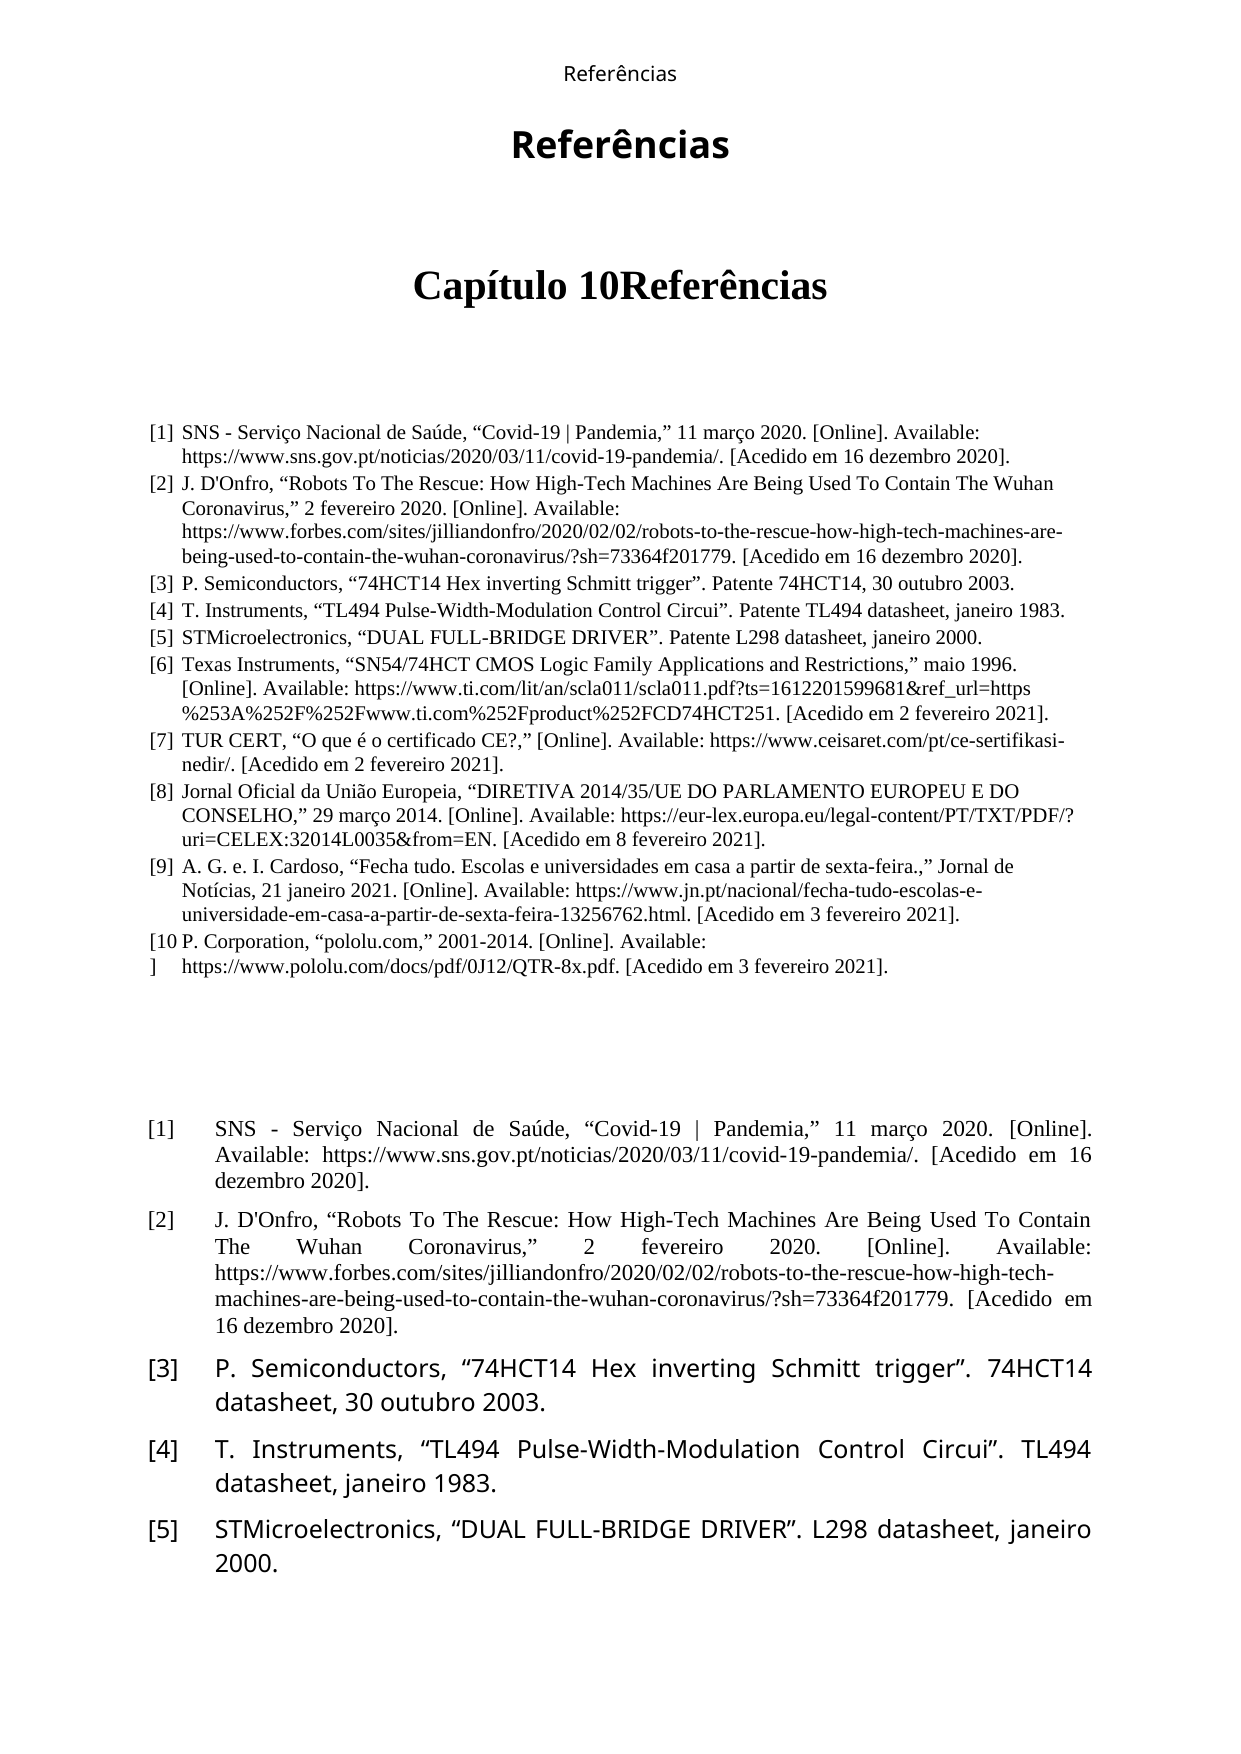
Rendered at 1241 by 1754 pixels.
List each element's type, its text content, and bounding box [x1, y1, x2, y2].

text [2] J. D'Onfro, “Robots To The Rescue: How High-Tech Machines Are Being Used To Contain The Wuhan Coronavirus,” 2 fevereiro 2020. [Online]. Available: https://www.forbes.com/sites/jilliandonfro/2020/02/02/robots-to-the-rescue-how-high-tech-machines-are-being-used-to-contain-the-wuhan-coronavirus/?sh=73364f201779. [Acedido em 16 dezembro 2020]. [148, 1206, 1092, 1338]
text [3] P. Semiconductors, “74HCT14 Hex inverting Schmitt trigger”. 74HCT14 datasheet, 30 outubro 2003. [148, 1351, 1092, 1419]
text [1] SNS - Serviço Nacional de Saúde, “Covid-19 | Pandemia,” 11 março 2020. [Online]. Available: https://www.sns.gov.pt/noticias/2020/03/11/covid-19-pandemia/. [Acedido em 16 dezembro 2020]. [148, 1115, 1092, 1194]
text [4] T. Instruments, “TL494 Pulse-Width-Modulation Control Circui”. TL494 datasheet, janeiro 1983. [148, 1431, 1092, 1499]
text Referências [148, 118, 1092, 169]
text [5] STMicroelectronics, “DUAL FULL-BRIDGE DRIVER”. L298 datasheet, janeiro 2000. [148, 1512, 1092, 1580]
